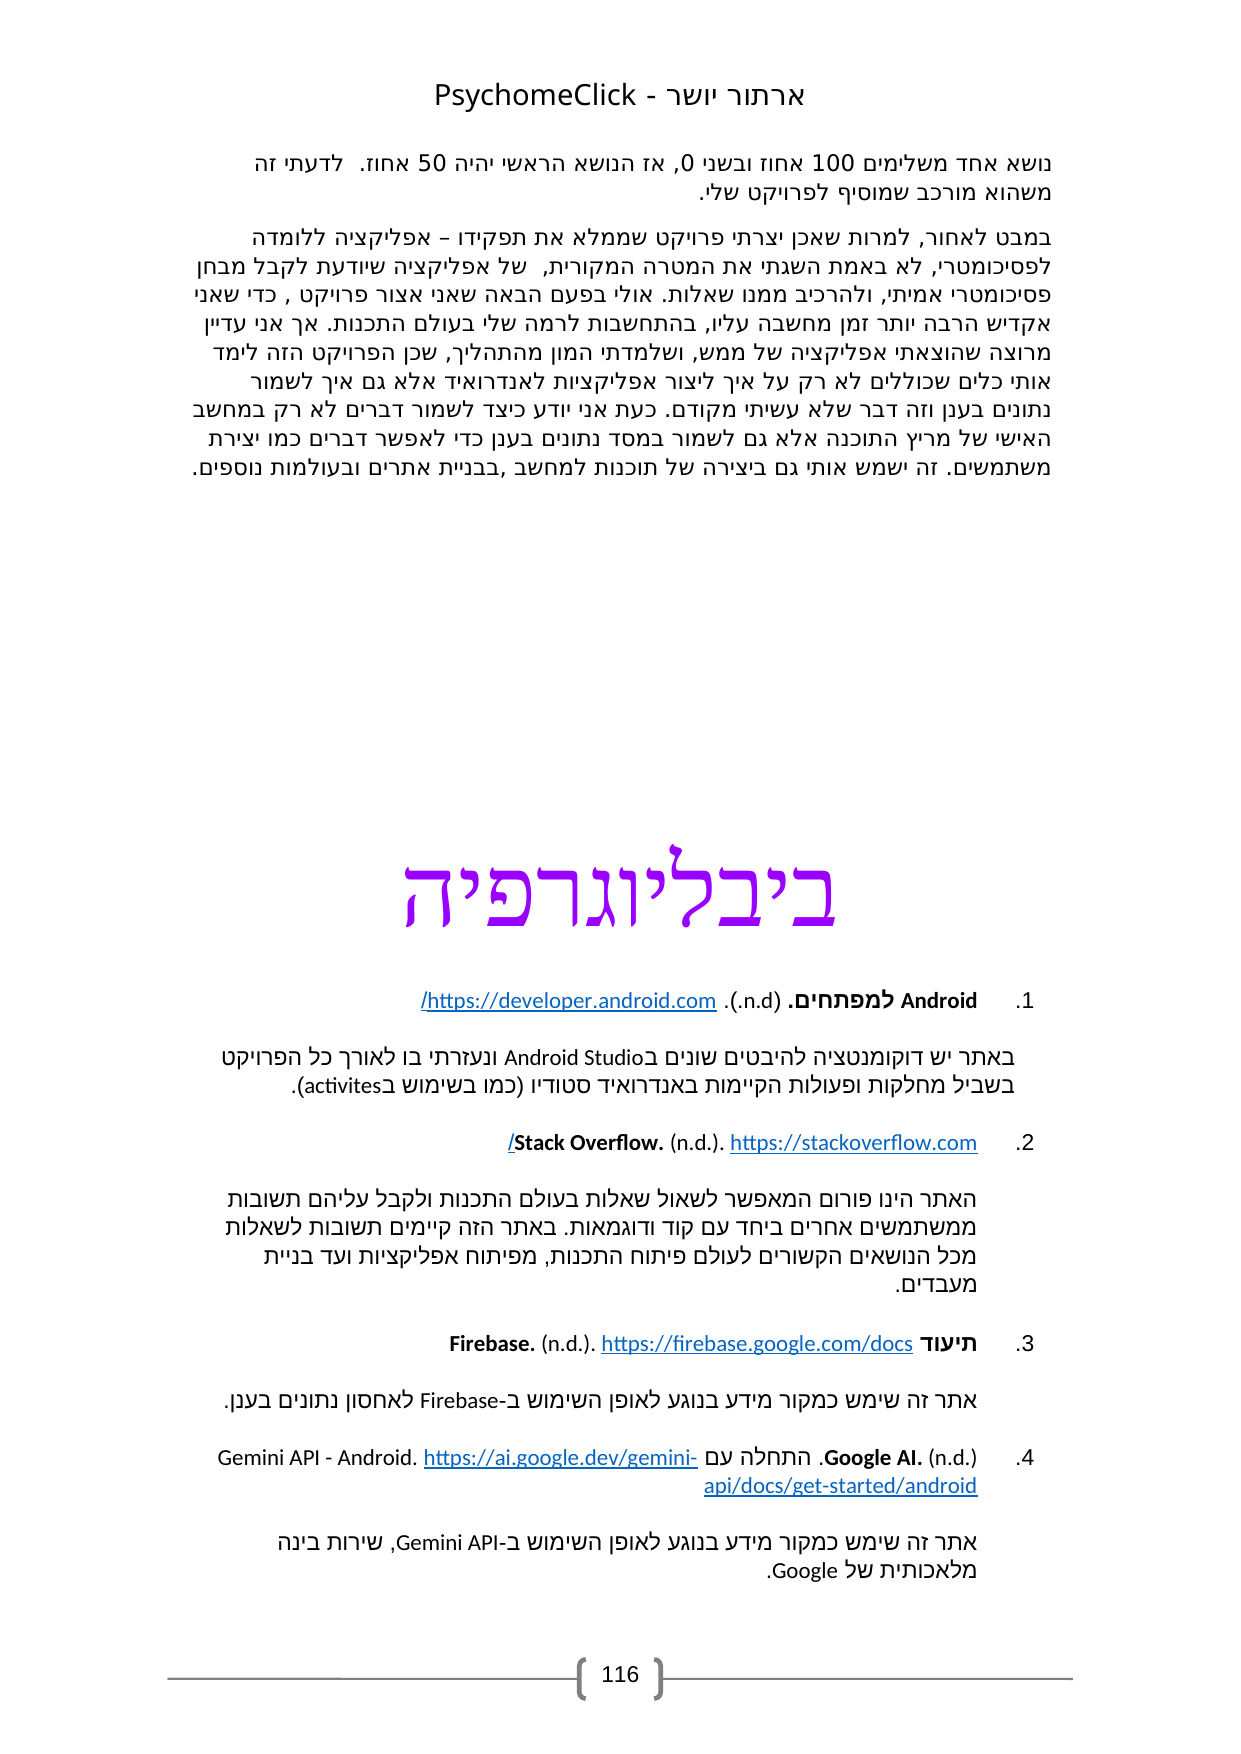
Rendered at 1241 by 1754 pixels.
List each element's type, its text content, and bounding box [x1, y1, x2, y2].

text במבט לאחור, למרות שאכן יצרתי פרויקט שממלא את תפקידו – אפליקציה ללומדה לפסיכומטרי, לא באמת השגתי את המטרה המקורית, של אפליקציה שיודעת לקבל מבחן פסיכומטרי אמיתי, ולהרכיב ממנו שאלות. אולי בפעם הבאה שאני אצור פרויקט , כדי שאני אקדיש הרבה יותר זמן מחשבה עליו, בהתחשבות לרמה שלי בעולם התכנות. אך אני עדיין מרוצה שהוצאתי אפליקציה של ממש, ושלמדתי המון מהתהליך, שכן הפרויקט הזה לימד אותי כלים שכוללים לא רק על איך ליצור אפליקציות לאנדרואיד אלא גם איך לשמור נתונים בענן וזה דבר שלא עשיתי מקודם. כעת אני יודע כיצד לשמור דברים לא רק במחשב האישי של מריץ התוכנה אלא גם לשמור במסד נתונים בענן כדי לאפשר דברים כמו יצירת משתמשים. זה ישמש אותי גם ביצירה של תוכנות למחשב ,בבניית אתרים ובעולמות נוספים. [187, 224, 1053, 481]
list תיעוד Firebase. (n.d.). https://firebase.google.com/docs [187, 1329, 1015, 1357]
list Android למפתחים. (n.d.). https://developer.android.com/ [187, 986, 1015, 1014]
list Stack Overflow. (n.d.). https://stackoverflow.com/ [187, 1128, 1015, 1157]
text באתר יש דוקומנטציה להיבטים שונים בAndroid Studio ונעזרתי בו לאורך כל הפרויקט בשביל מחלקות ופעולות הקיימות באנדרואיד סטודיו (כמו בשימוש בactivites). [187, 1043, 1015, 1099]
list האתר הינו פורום המאפשר לשאול שאלות בעולם התכנות ולקבל עליהם תשובות ממשתמשים אחרים ביחד עם קוד ודוגמאות. באתר הזה קיימים תשובות לשאלות מכל הנושאים הקשורים לעולם פיתוח התכנות, מפיתוח אפליקציות ועד בניית מעבדים. [187, 1186, 978, 1297]
list Google AI. (n.d.). התחלה עם Gemini API - Android. https://ai.google.dev/gemini-api/docs/get-started/android [187, 1443, 1015, 1499]
subtitle ביבליוגרפיה [187, 833, 1053, 948]
text אתר זה שימש כמקור מידע בנוגע לאופן השימוש ב-Firebase לאחסון נתונים בענן. [187, 1386, 978, 1414]
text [187, 150, 1053, 205]
text אתר זה שימש כמקור מידע בנוגע לאופן השימוש ב-Gemini API, שירות בינה מלאכותית של Google. [187, 1528, 978, 1584]
